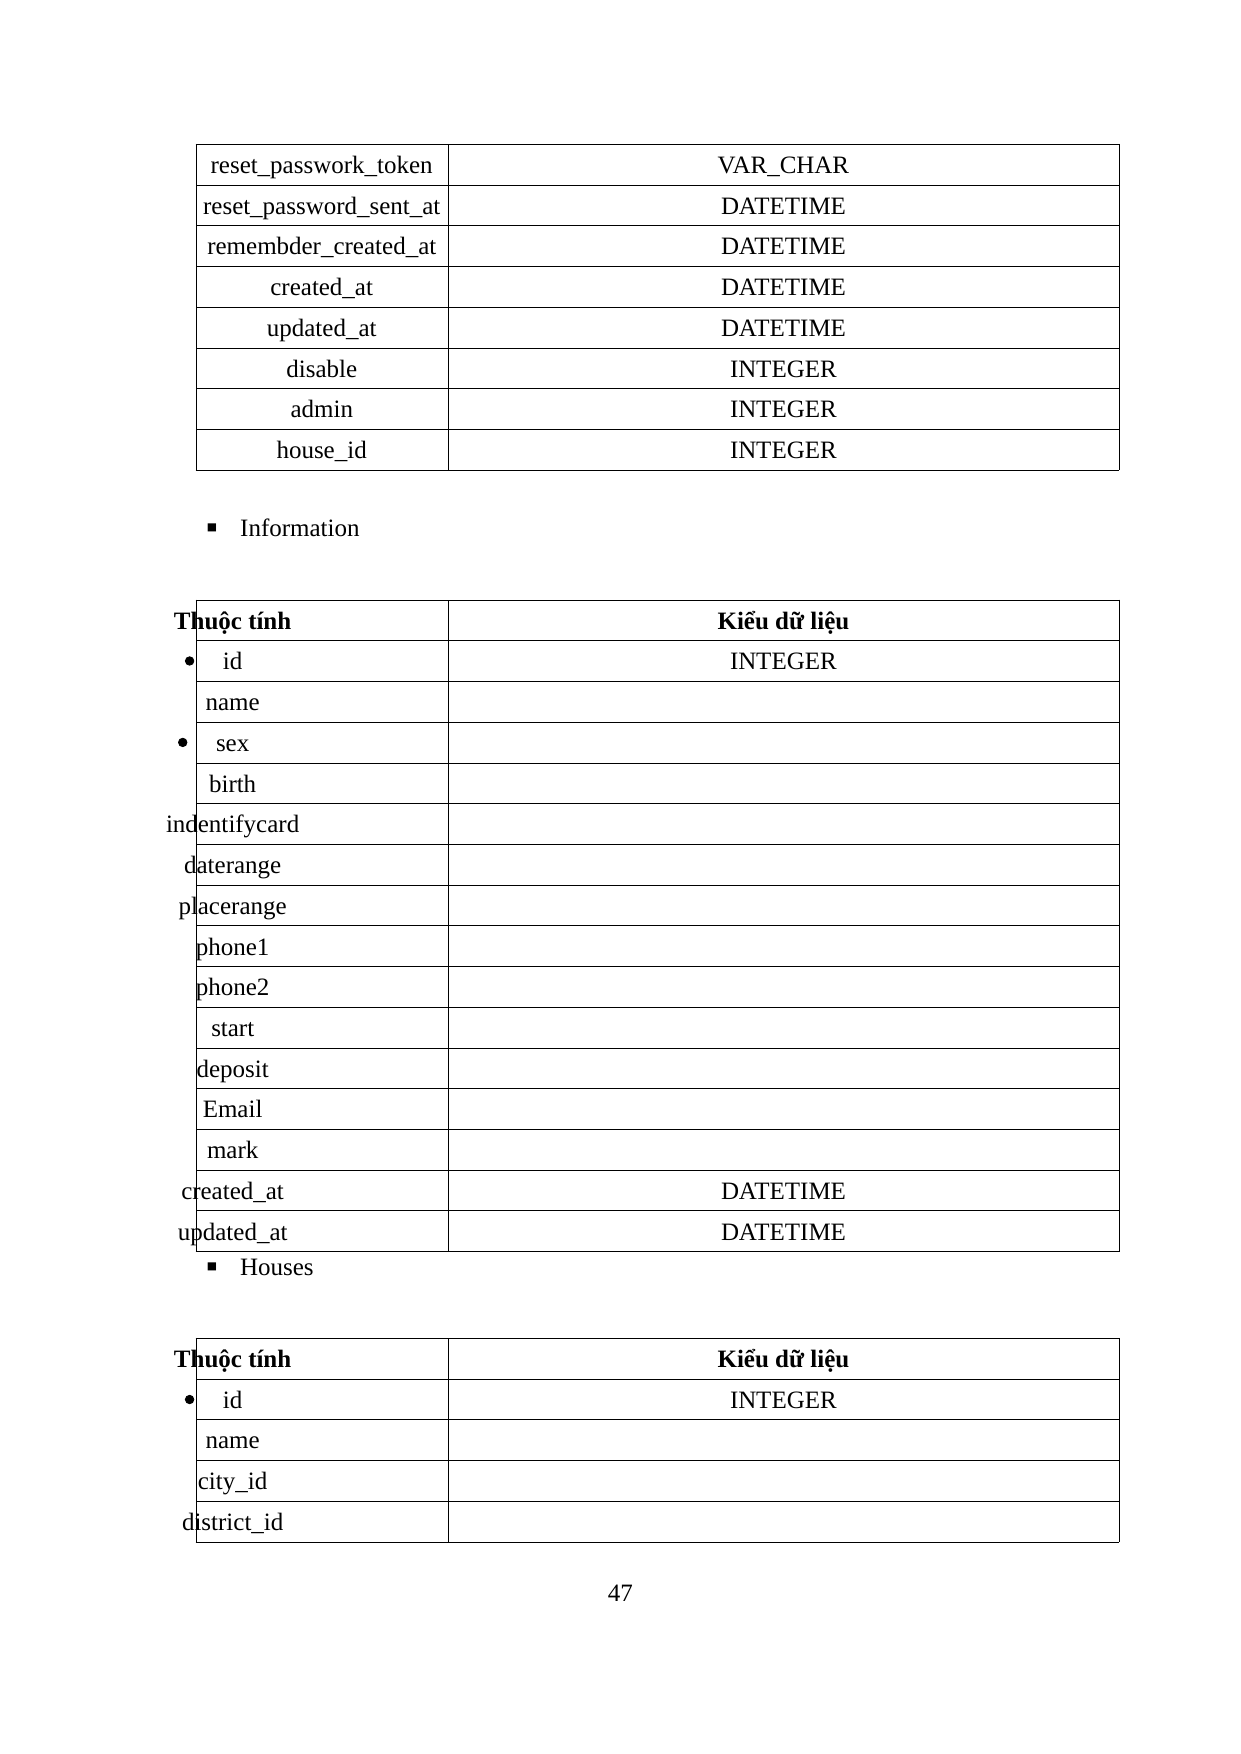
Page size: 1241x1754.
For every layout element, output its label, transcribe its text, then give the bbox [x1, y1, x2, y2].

table_cell admin [197, 389, 448, 429]
table_cell created_at [197, 267, 448, 307]
table_cell updated_at [197, 1211, 448, 1251]
table_cell district_id [197, 1502, 448, 1542]
table_cell [449, 1420, 1119, 1460]
table_cell [449, 804, 1119, 844]
table_cell DATETIME [449, 267, 1119, 307]
table_cell [449, 723, 1119, 762]
table_cell INTEGER [449, 1380, 1119, 1419]
table_cell [449, 845, 1119, 884]
table_header Kiểu dữ liệu [449, 601, 1119, 640]
table_cell id [197, 1380, 448, 1419]
table_cell house_id [197, 430, 448, 469]
table_cell INTEGER [449, 349, 1119, 388]
table_cell DATETIME [449, 308, 1119, 347]
table_cell INTEGER [449, 389, 1119, 429]
table_header Thuộc tính [197, 601, 448, 640]
table_cell mark [197, 1130, 448, 1170]
table_cell DATETIME [449, 1171, 1119, 1210]
table_cell start [197, 1008, 448, 1047]
table_cell name [197, 1420, 448, 1460]
list Information [202, 513, 1122, 542]
list Houses [202, 1252, 1122, 1280]
table_cell [449, 682, 1119, 722]
table_cell name [197, 682, 448, 722]
table_cell reset_passwork_token [197, 145, 448, 184]
table_cell created_at [197, 1171, 448, 1210]
table_cell [449, 1049, 1119, 1088]
table_cell disable [197, 349, 448, 388]
table_header Kiểu dữ liệu [449, 1339, 1119, 1379]
table_cell phone2 [197, 967, 448, 1007]
table_header Thuộc tính [197, 1339, 448, 1379]
table_cell VAR_CHAR [449, 145, 1119, 184]
table_cell reset_password_sent_at [197, 186, 448, 225]
table_cell city_id [197, 1461, 448, 1501]
table_cell [449, 764, 1119, 803]
table_cell [449, 886, 1119, 925]
table_cell DATETIME [449, 1211, 1119, 1251]
table_cell [449, 1130, 1119, 1170]
table_cell DATETIME [449, 226, 1119, 266]
table_cell remembder_created_at [197, 226, 448, 266]
table_cell [449, 1461, 1119, 1501]
table_cell indentifycard [197, 804, 448, 844]
table_cell [449, 1008, 1119, 1047]
table_cell [449, 1089, 1119, 1129]
table_cell deposit [197, 1049, 448, 1088]
table_cell Email [197, 1089, 448, 1129]
table_cell [449, 926, 1119, 966]
table_cell id [197, 641, 448, 681]
table_cell INTEGER [449, 430, 1119, 469]
table_cell birth [197, 764, 448, 803]
table_cell INTEGER [449, 641, 1119, 681]
table_cell sex [197, 723, 448, 762]
table_cell daterange [197, 845, 448, 884]
table_cell phone1 [197, 926, 448, 966]
table_cell placerange [197, 886, 448, 925]
table_cell updated_at [197, 308, 448, 347]
table_cell [449, 967, 1119, 1007]
table_cell DATETIME [449, 186, 1119, 225]
table_cell [449, 1502, 1119, 1542]
